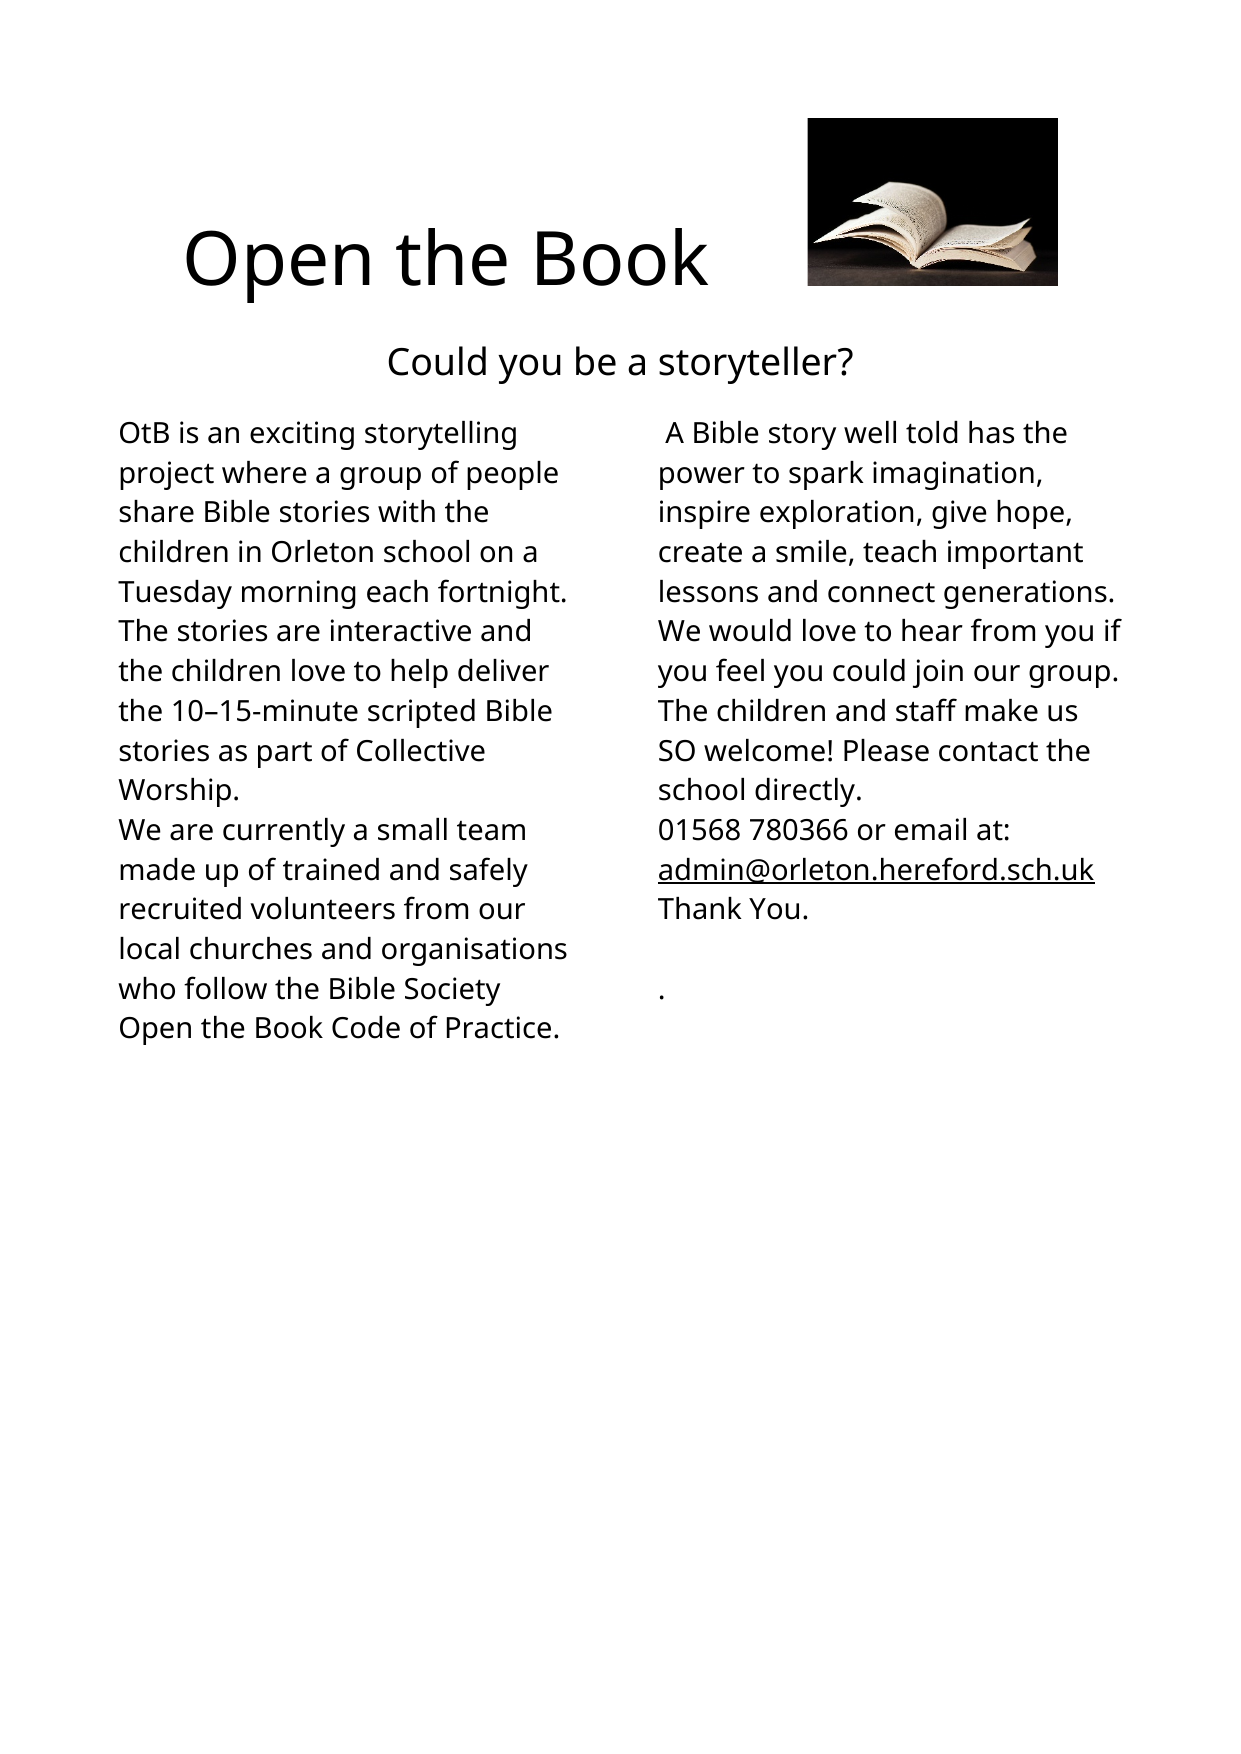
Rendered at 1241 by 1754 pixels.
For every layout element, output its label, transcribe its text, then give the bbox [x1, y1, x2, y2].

text The children and staff make us SO welcome! Please contact the school directly. [658, 690, 1122, 809]
text Open the Book [118, 118, 1122, 307]
text We are currently a small team made up of trained and safely recruited volunteers from our local churches and organisations who follow the Bible Society Open the Book Code of Practice. [118, 809, 583, 1047]
text Could you be a storyteller? [118, 336, 1122, 387]
text We would love to hear from you if you feel you could join our group. [658, 611, 1122, 690]
picture [807, 118, 1058, 286]
text A Bible story well told has the power to spark imagination, inspire exploration, give hope, create a smile, teach important lessons and connect generations. [658, 412, 1122, 611]
text 01568 780366 or email at: admin@orleton.hereford.sch.uk [658, 809, 1122, 888]
text . [658, 968, 1122, 1008]
text OtB is an exciting storytelling project where a group of people share Bible stories with the children in Orleton school on a Tuesday morning each fortnight. The stories are interactive and the children love to help deliver the 10–15-minute scripted Bible stories as part of Collective Worship. [118, 412, 583, 809]
text Thank You. [658, 888, 1122, 928]
